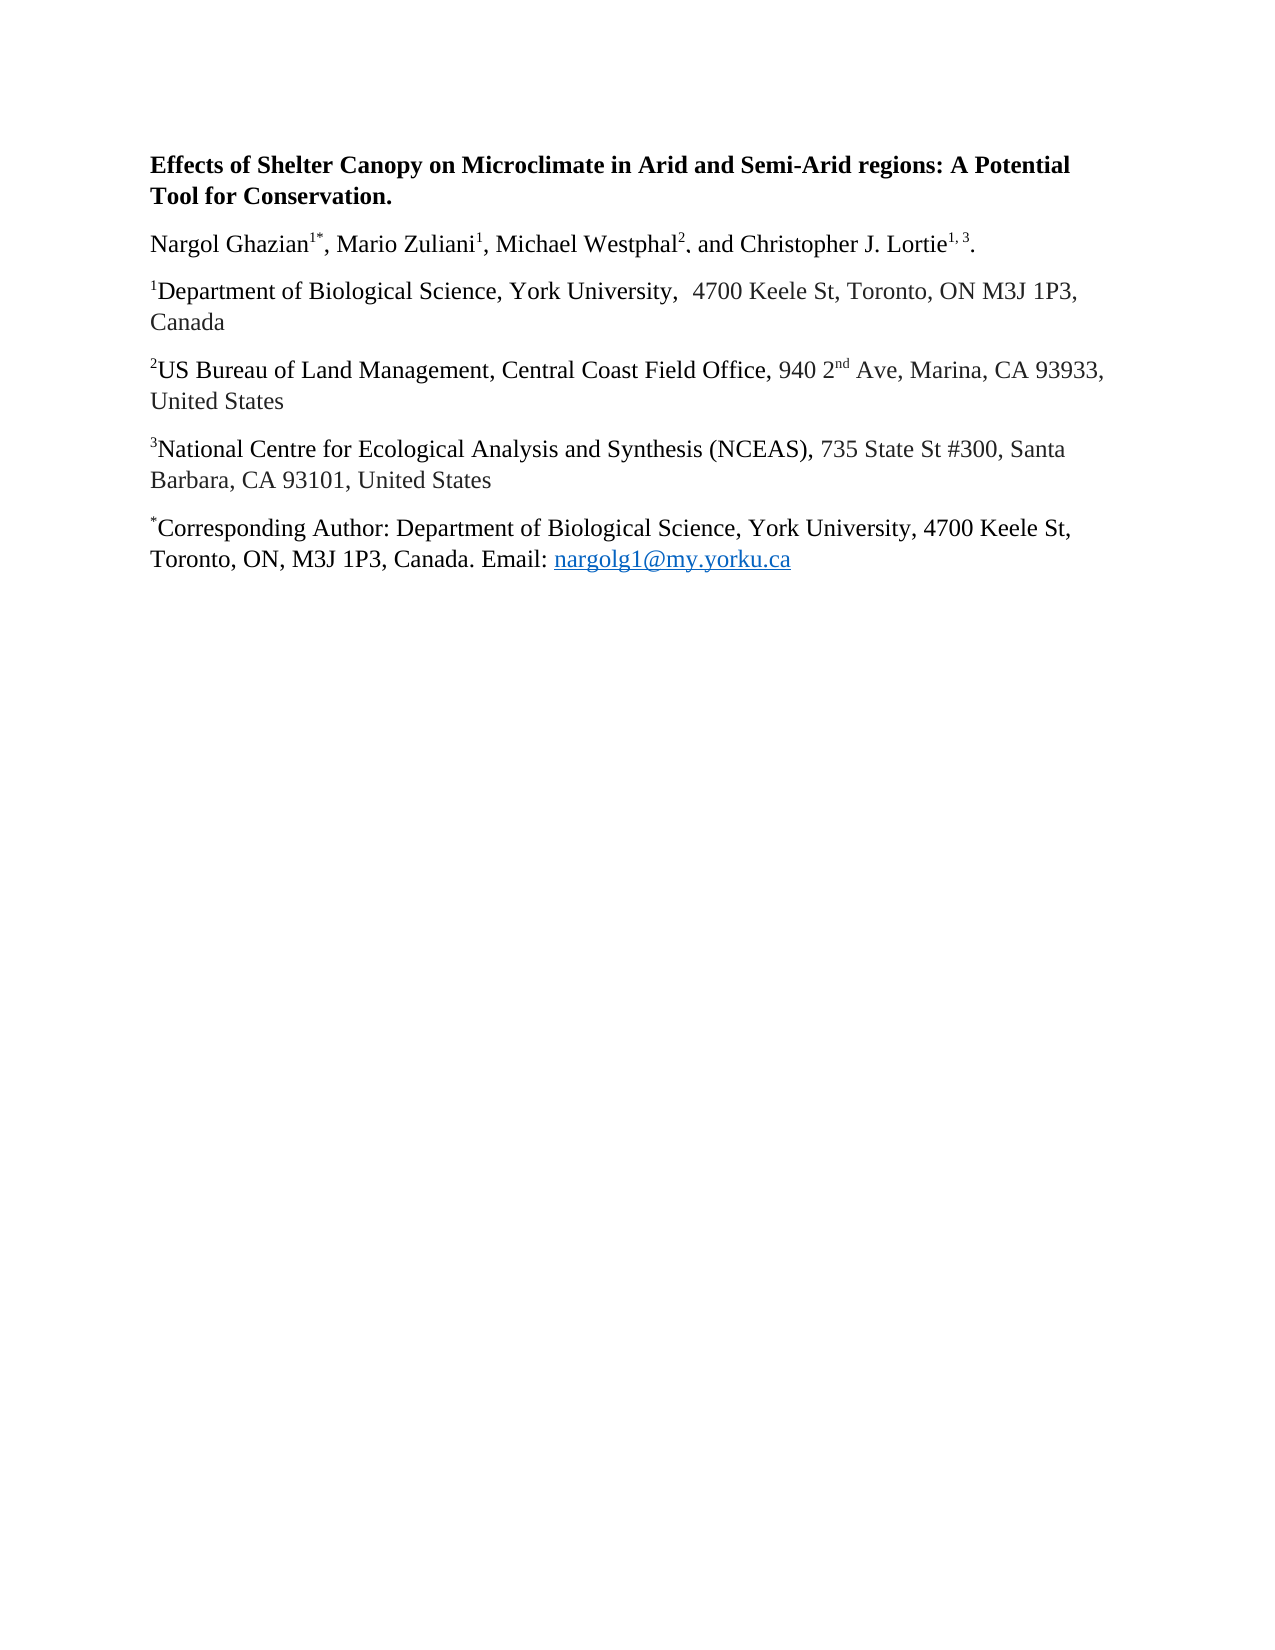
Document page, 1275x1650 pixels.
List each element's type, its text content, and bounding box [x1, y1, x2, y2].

text 3National Centre for Ecological Analysis and Synthesis (NCEAS), 735 State St #300, Santa Barbara, CA 93101, United States [150, 434, 1125, 494]
text Effects of Shelter Canopy on Microclimate in Arid and Semi-Arid regions: A Potential Tool for Conservation. [150, 150, 1125, 210]
text *Corresponding Author: Department of Biological Science, York University, 4700 Keele St, Toronto, ON, M3J 1P3, Canada. Email: nargolg1@my.yorku.ca [150, 513, 1125, 572]
text 2US Bureau of Land Management, Central Coast Field Office, 940 2nd Ave, Marina, CA 93933, United States [150, 355, 1125, 415]
text Nargol Ghazian1*, Mario Zuliani1, Michael Westphal2, and Christopher J. Lortie1, 3. [150, 229, 1125, 257]
text 1Department of Biological Science, York University, 4700 Keele St, Toronto, ON M3J 1P3, Canada [150, 276, 1125, 336]
